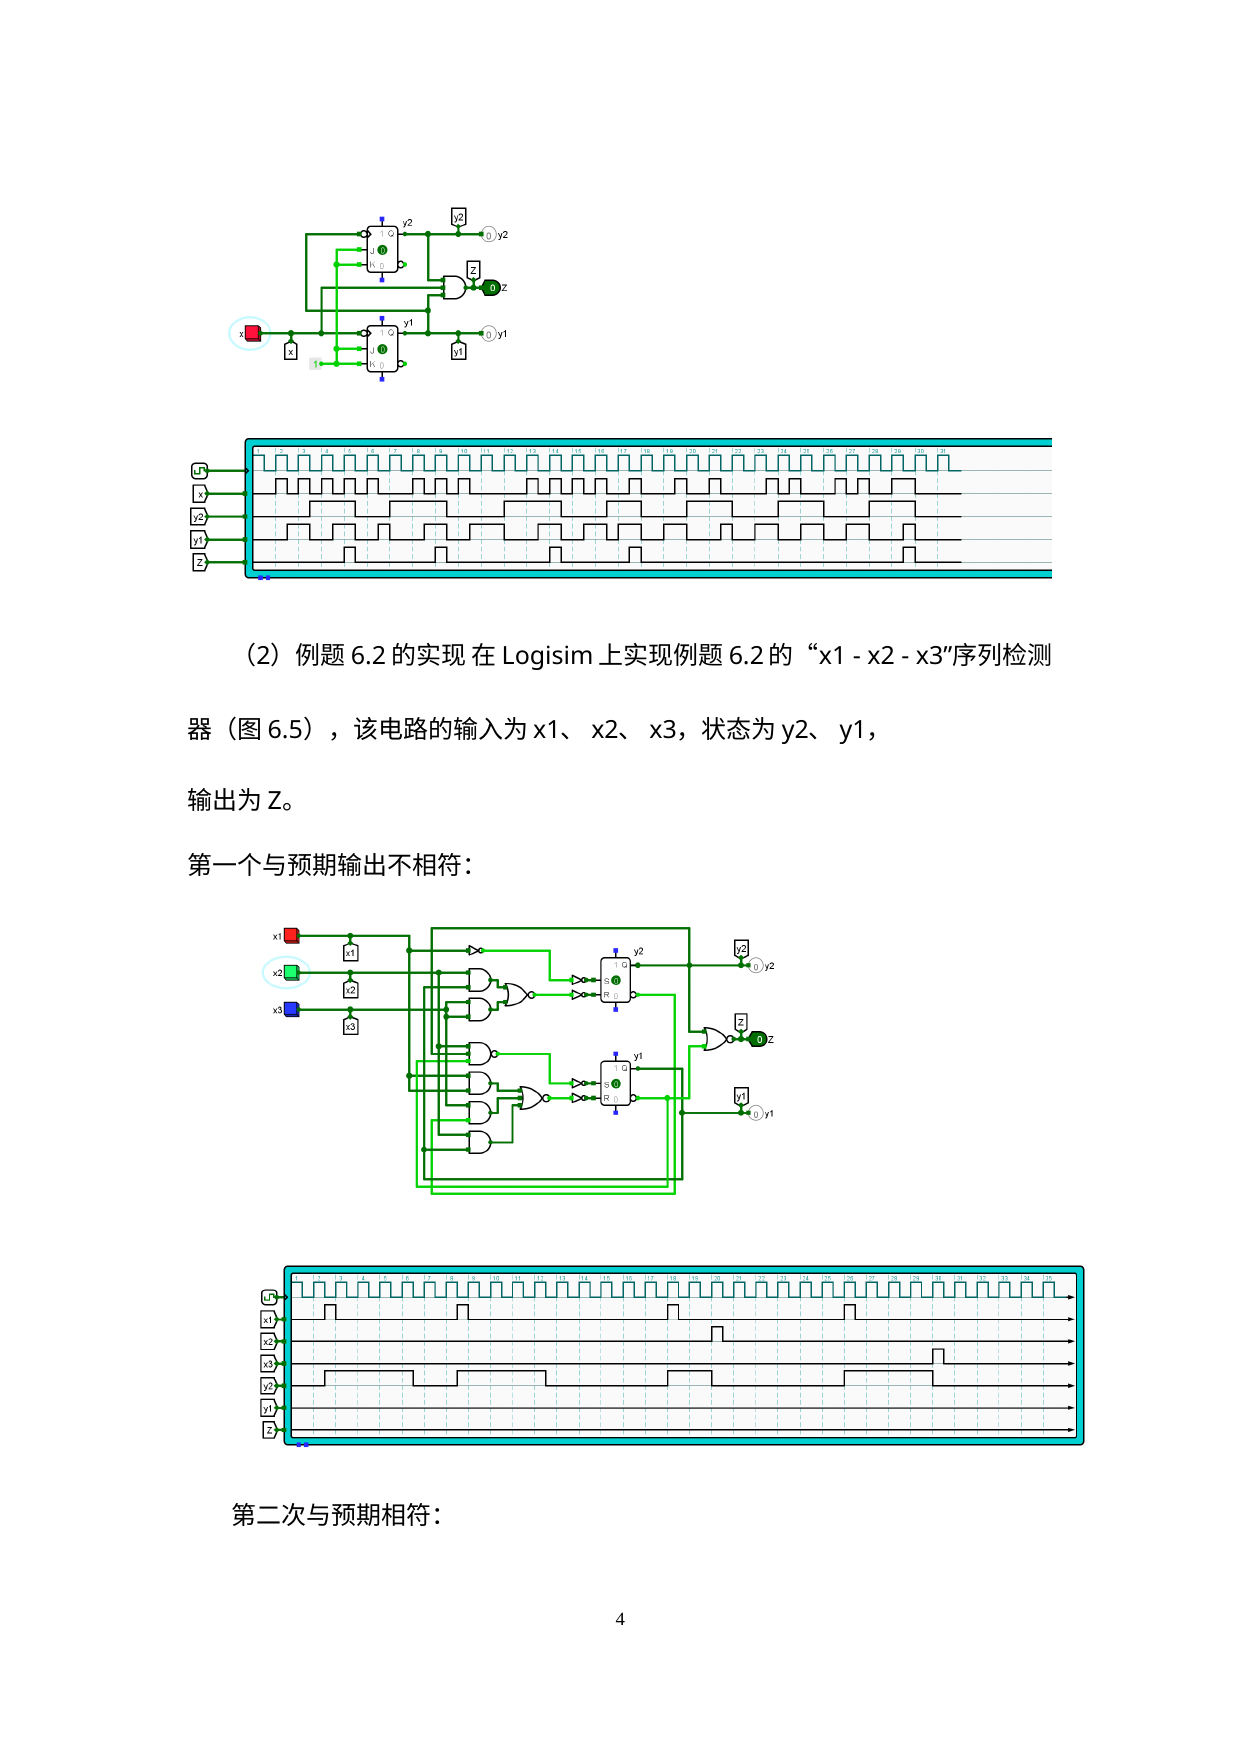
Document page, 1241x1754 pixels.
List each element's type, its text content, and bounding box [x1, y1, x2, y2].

list 例题6.2的实现 在Logisim上实现例题6.2的“x1 - x2 - x3”序列检测器（图6.5），该电路的输入为x1、 x2、 x3，状态为y2、 y1， [187, 621, 1053, 760]
text 第一个与预期输出不相符： [187, 831, 1053, 896]
list 第二次与预期相符： [187, 1481, 1053, 1546]
picture [187, 162, 1052, 615]
picture [231, 895, 1096, 1478]
text 输出为Z。 [187, 766, 1053, 831]
